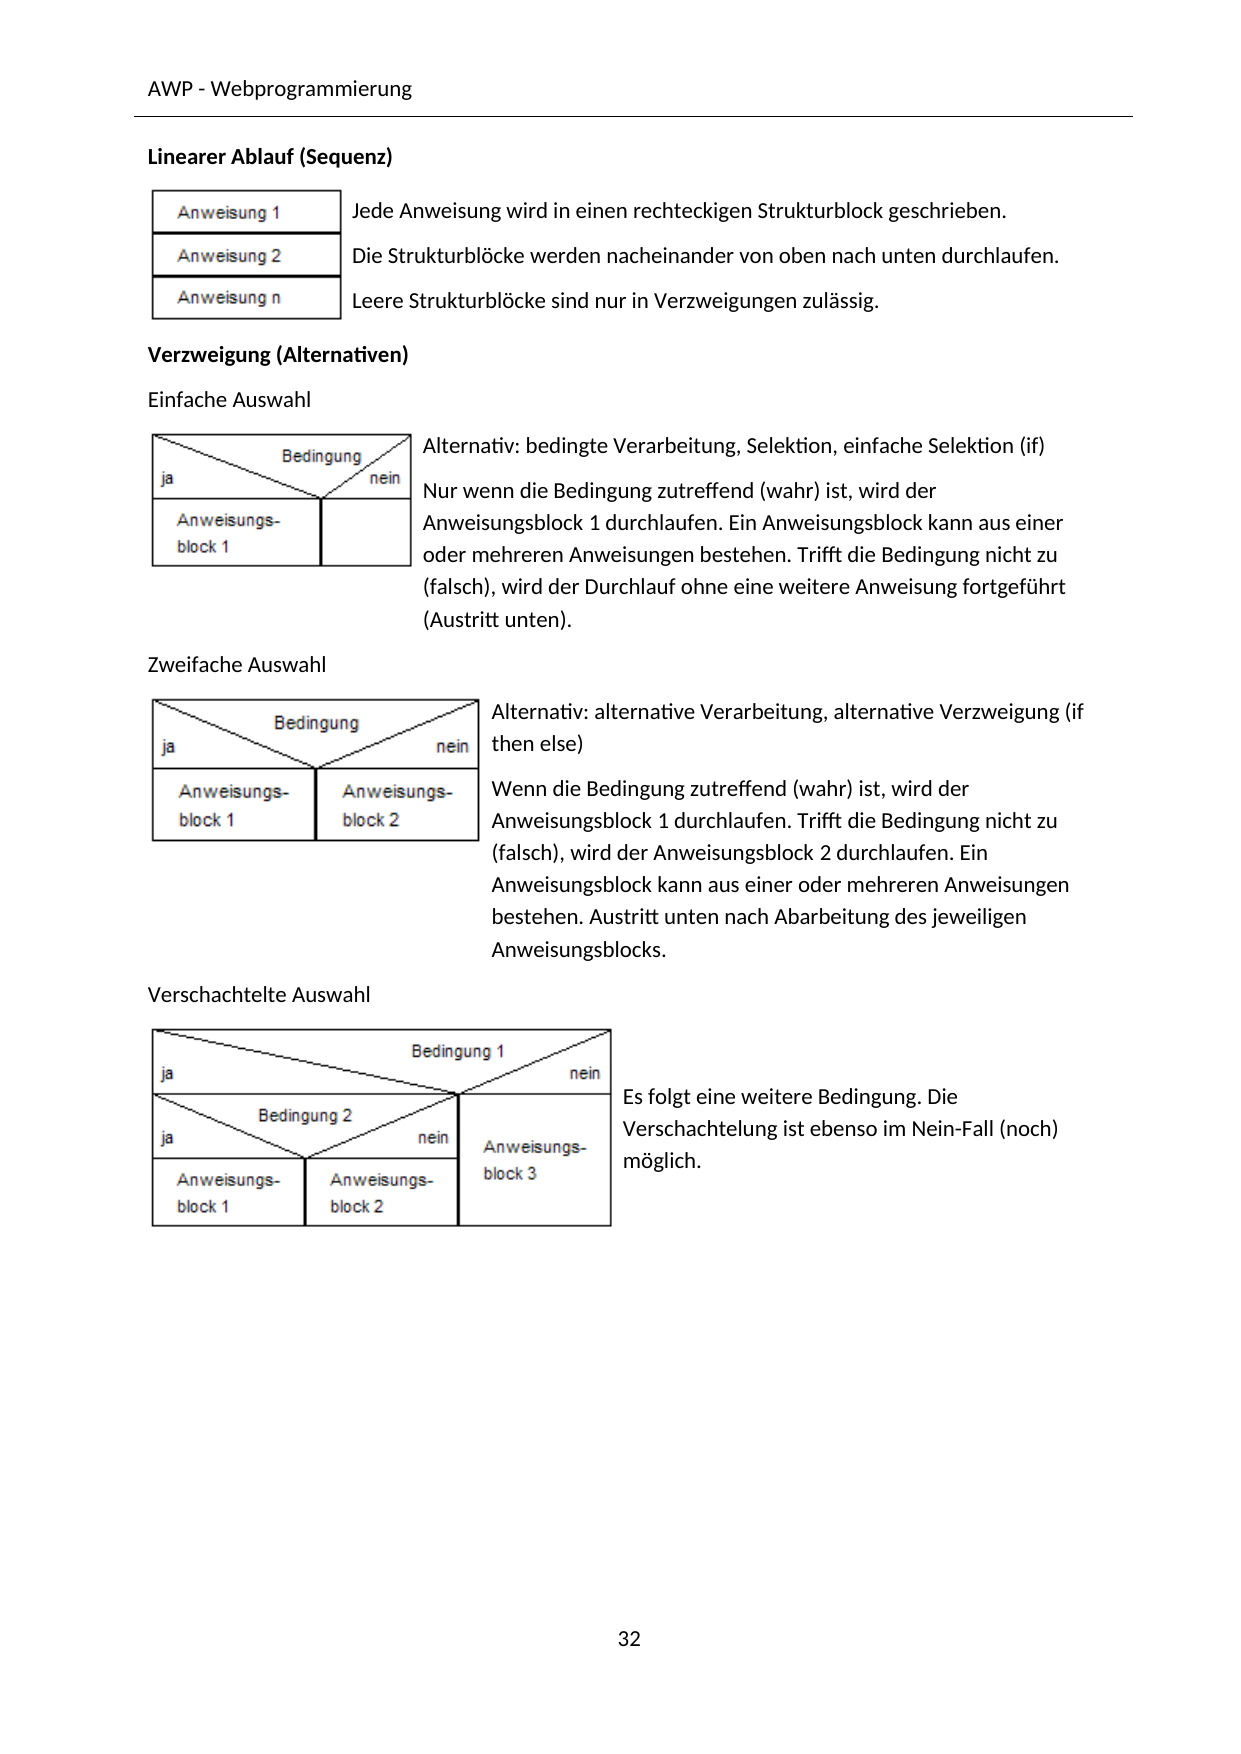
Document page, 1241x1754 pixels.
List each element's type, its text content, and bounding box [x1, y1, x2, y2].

text Linearer Ablauf (Sequenz) [148, 142, 1110, 170]
table_header [148, 695, 490, 981]
text Verschachtelte Auswahl [148, 981, 1110, 1009]
text Zweifache Auswahl [148, 651, 1110, 679]
picture [149, 1026, 615, 1230]
table_header Alternativ: bedingte Verarbeitung, Selektion, einfache Selektion (if) Nur wenn die Bedingung zutreffend (wahr) ist, wird der Anweisungsblock 1 durchlaufen. Ein Anweisungsblock kann aus einer oder mehreren Anweisungen bestehen. Trifft die Bedingung nicht zu (falsch), wird der Durchlauf ohne eine weitere Anweisung fortgeführt (Austritt unten). [421, 430, 1110, 651]
table_header [148, 430, 421, 651]
picture [149, 431, 415, 570]
table_header Jede Anweisung wird in einen rechteckigen Strukturblock geschrieben. Die Strukturblöcke werden nacheinander von oben nach unten durchlaufen. Leere Strukturblöcke sind nur in Verzweigungen zulässig. [350, 186, 1067, 340]
table_header Es folgt eine weitere Bedingung. Die Verschachtelung ist ebenso im Nein-Fall (noch) möglich. [621, 1025, 1110, 1247]
picture [149, 188, 344, 323]
table_header [148, 186, 350, 340]
picture [149, 696, 483, 845]
text Einfache Auswahl [148, 385, 1110, 413]
table_header [148, 1025, 621, 1247]
table_header Alternativ: alternative Verarbeitung, alternative Verzweigung (if then else) Wenn die Bedingung zutreffend (wahr) ist, wird der Anweisungsblock 1 durchlaufen. Trifft die Bedingung nicht zu (falsch), wird der Anweisungsblock 2 durchlaufen. Ein Anweisungsblock kann aus einer oder mehreren Anweisungen bestehen. Austritt unten nach Abarbeitung des jeweiligen Anweisungsblocks. [490, 695, 1110, 981]
text Verzweigung (Alternativen) [148, 340, 1110, 368]
